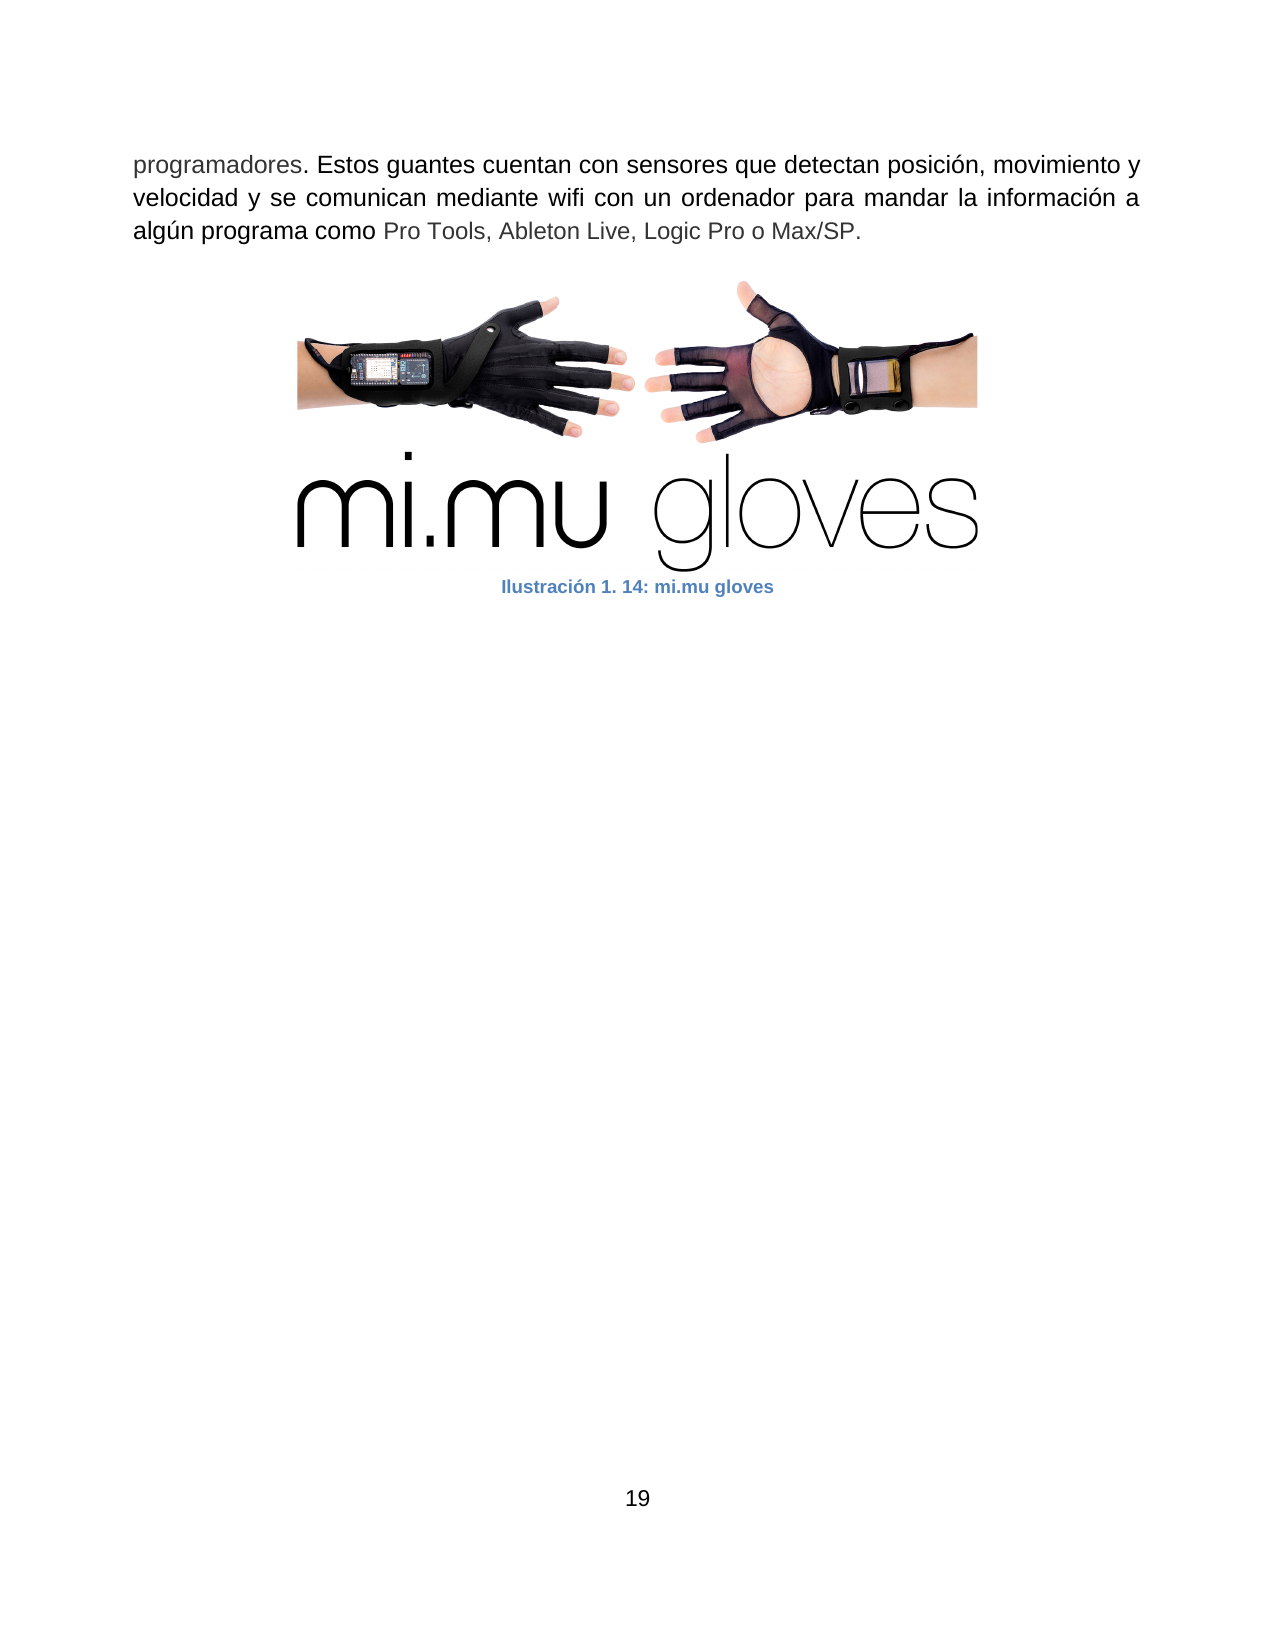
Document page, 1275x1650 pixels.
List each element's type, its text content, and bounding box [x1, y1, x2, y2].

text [133, 150, 1142, 245]
picture [297, 279, 978, 573]
text Ilustración 1. 14: mi.mu gloves [133, 576, 1142, 598]
